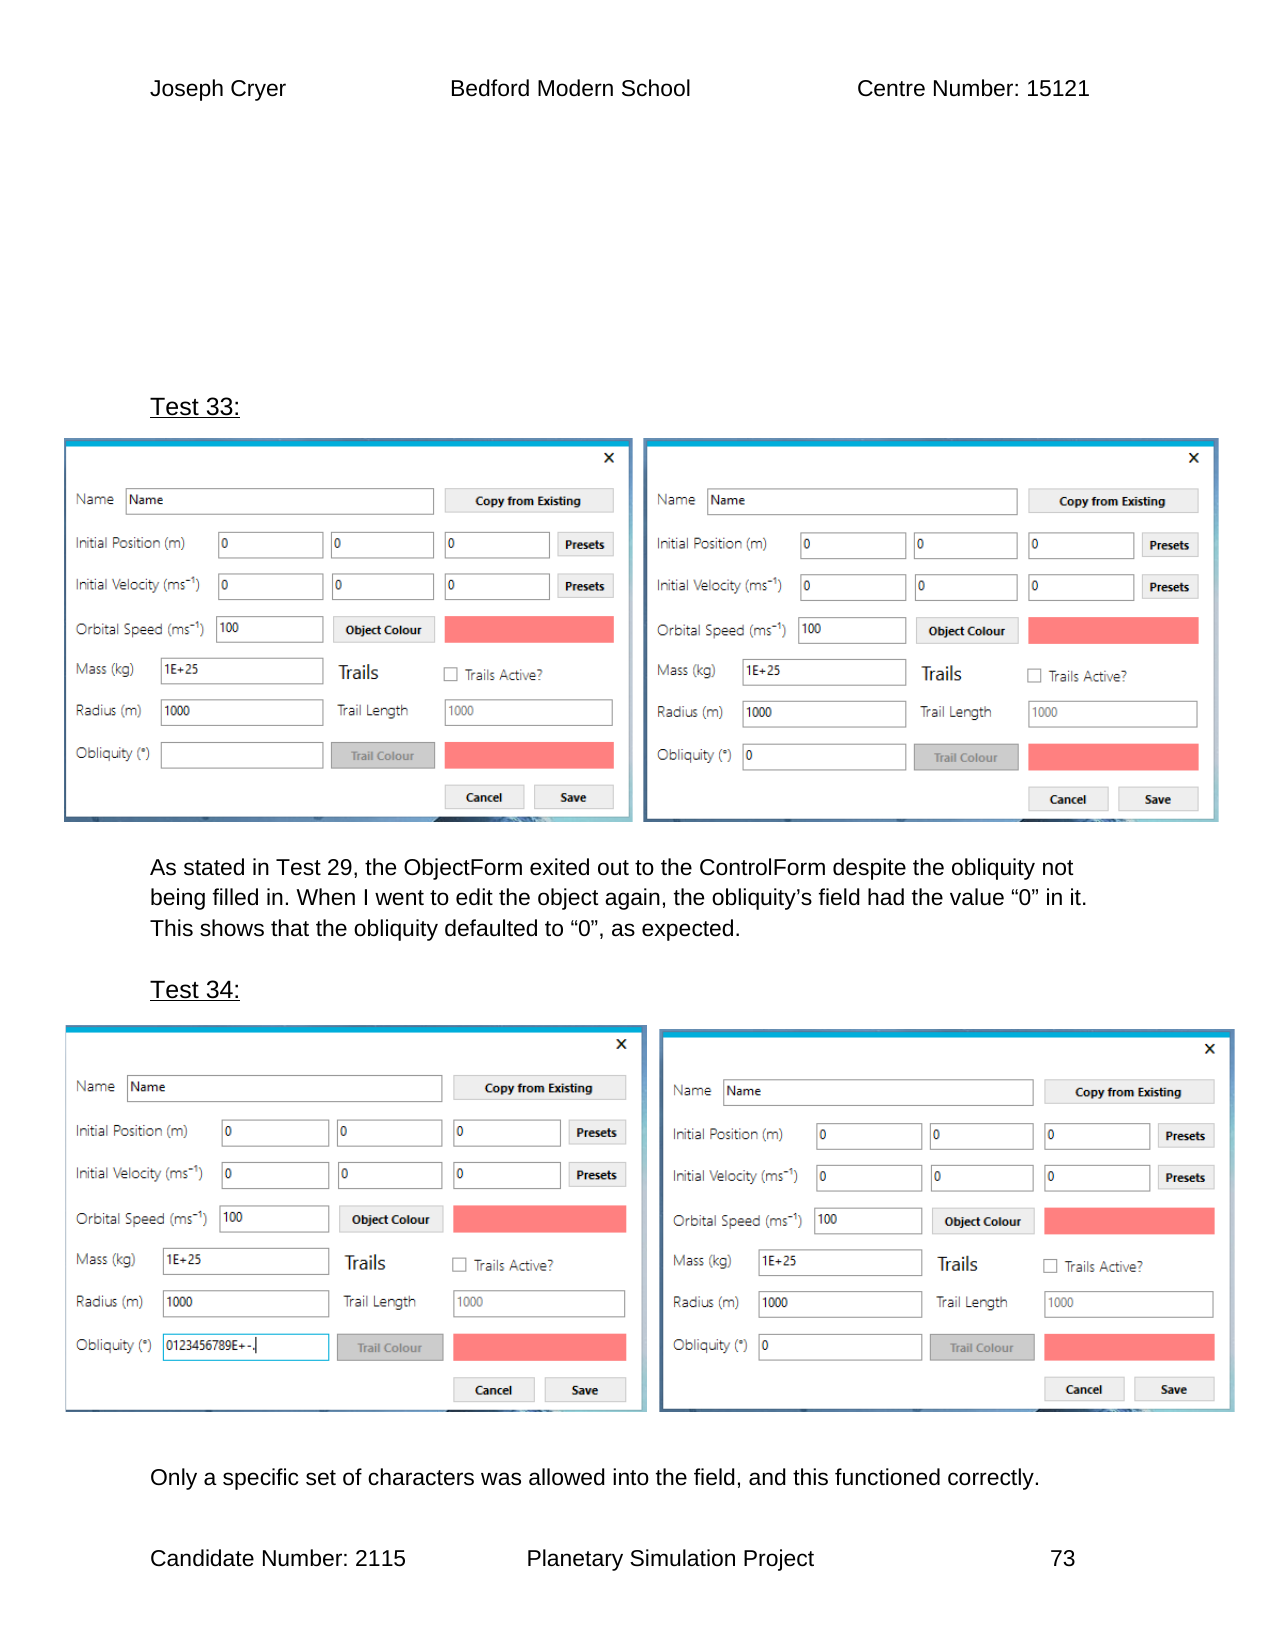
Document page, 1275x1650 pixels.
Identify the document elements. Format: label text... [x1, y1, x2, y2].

picture [65, 1025, 647, 1412]
picture [643, 438, 1219, 822]
text As stated in Test 29, the ObjectForm exited out to the ControlForm despite the obliquity not being filled in. When I went to edit the object again, the obliquity’s field had the value “0” in it. This shows that the obliquity defaulted to “0”, as expected. [150, 854, 1125, 941]
text Only a specific set of characters was allowed into the field, and this functioned correctly. [150, 1464, 1125, 1490]
picture [64, 438, 633, 822]
text Test 33: [150, 392, 1125, 420]
picture [659, 1029, 1235, 1412]
text Test 34: [150, 975, 1125, 1004]
